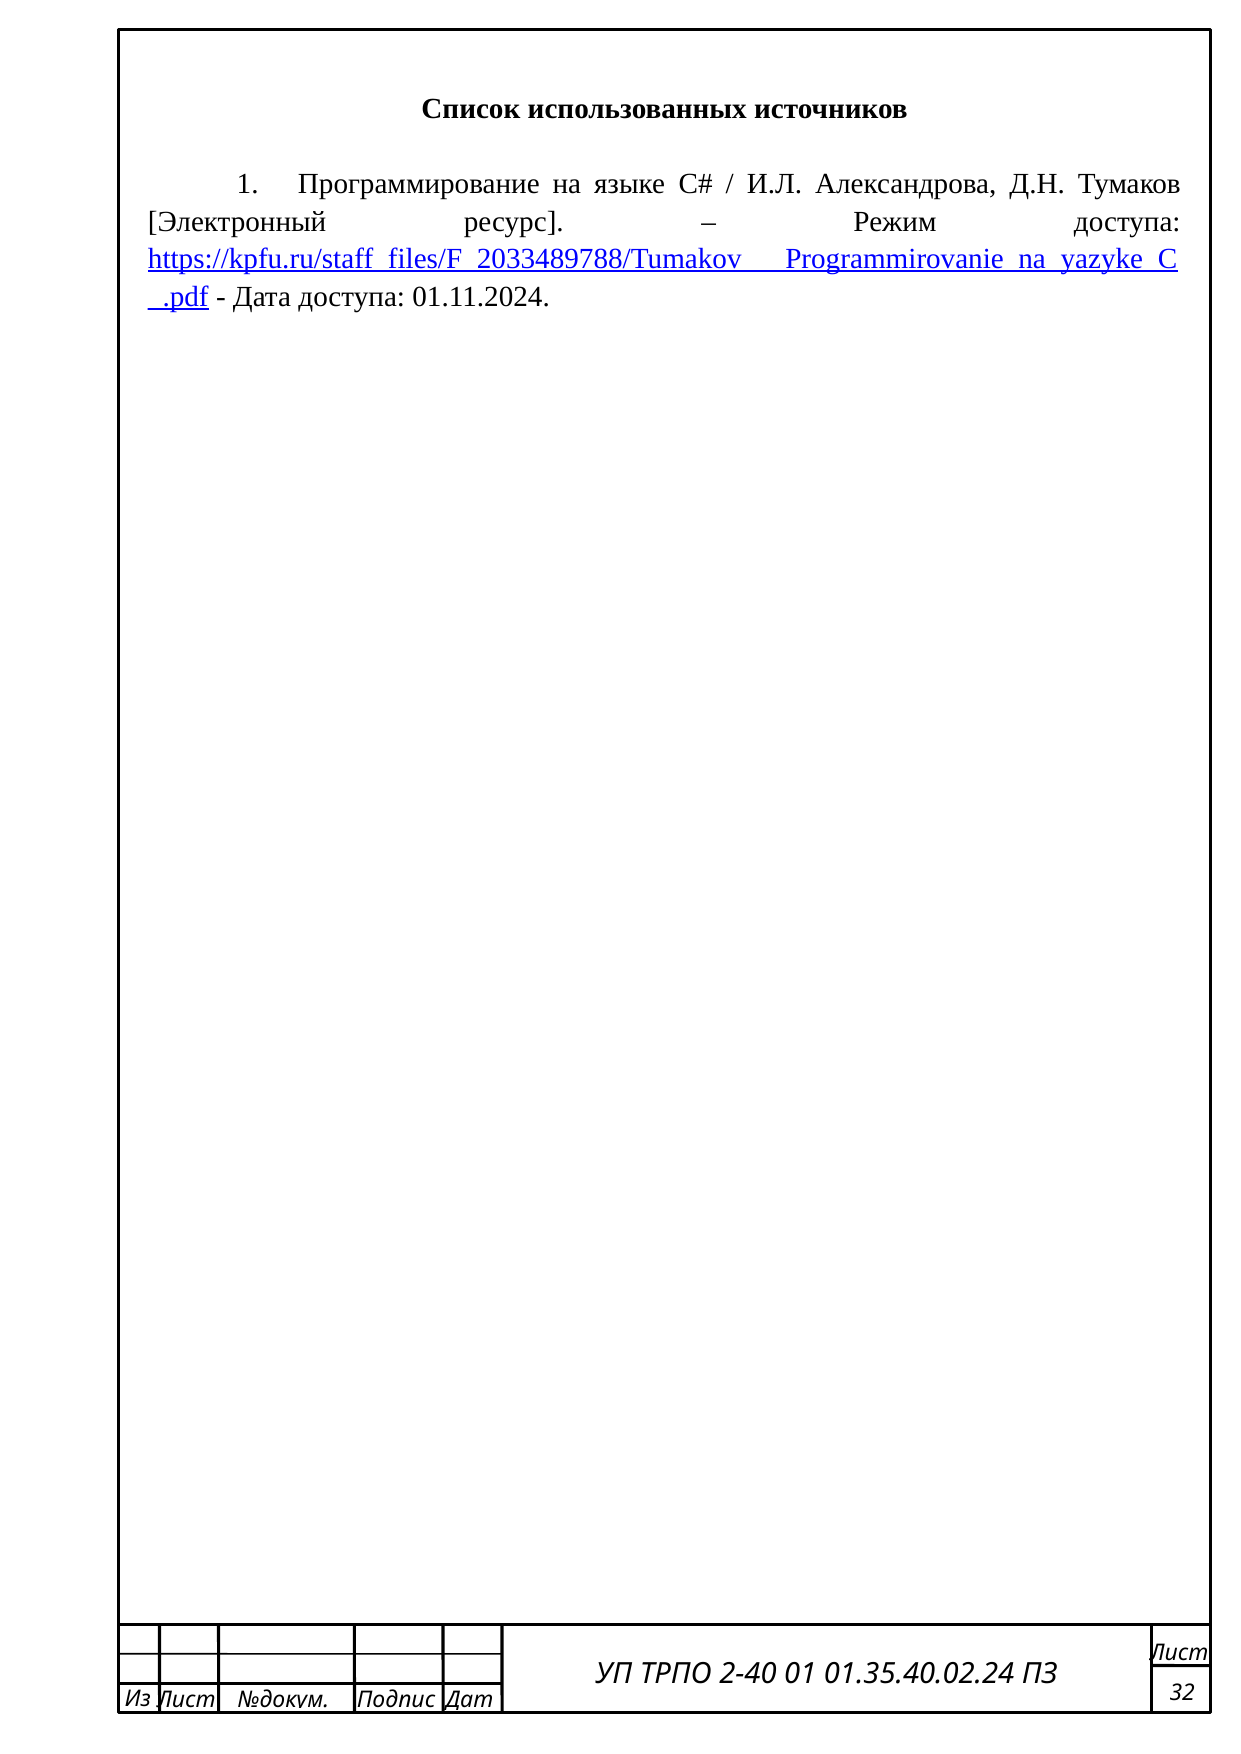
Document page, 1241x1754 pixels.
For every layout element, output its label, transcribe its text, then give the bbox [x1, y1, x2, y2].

text Список использованных источников [148, 89, 1181, 126]
list Программирование на языке C# / И.Л. Александрова, Д.Н. Тумаков [Электронный ресурс]. – Режим доступа: https://kpfu.ru/staff_files/F_2033489788/Tumakov___Programmirovanie_na_yazyke_C_.pdf - Дата доступа: 01.11.2024. [148, 164, 1181, 314]
